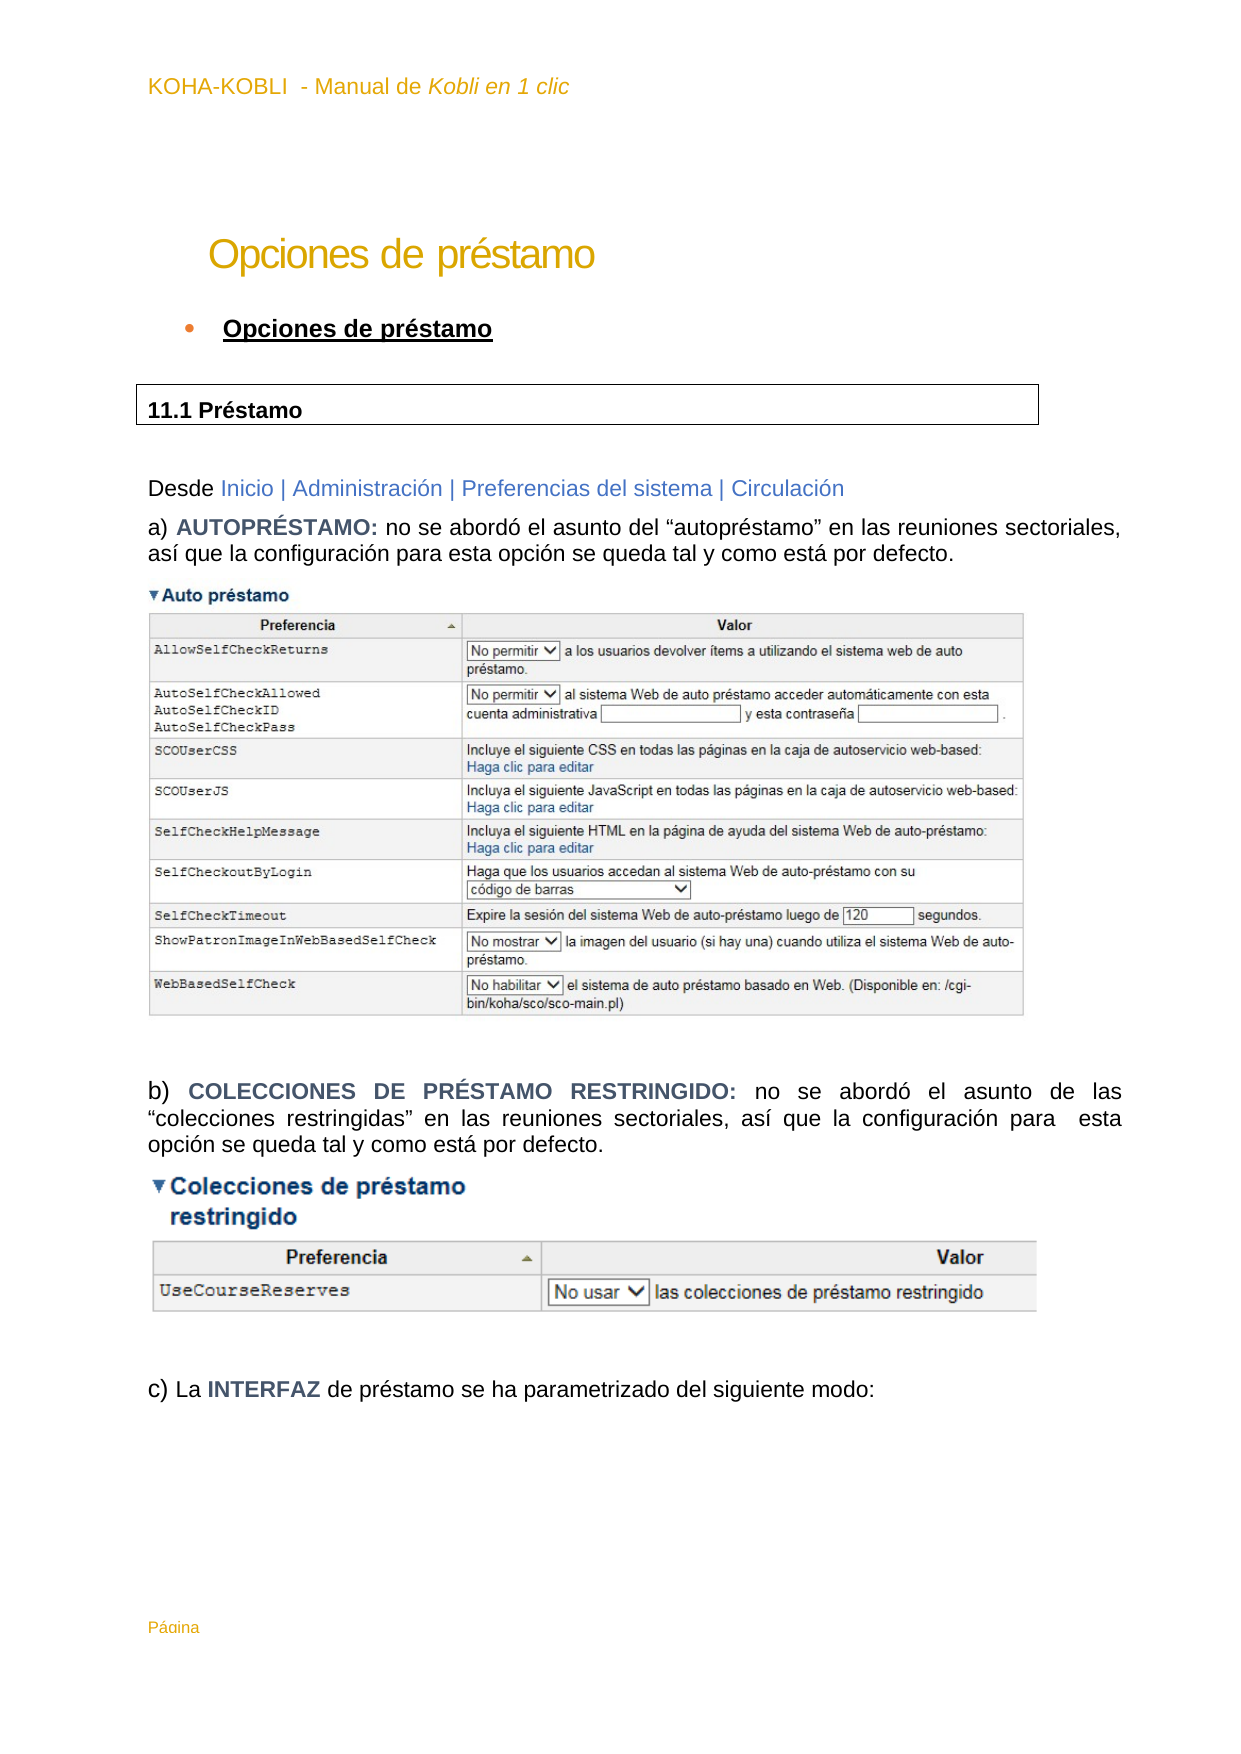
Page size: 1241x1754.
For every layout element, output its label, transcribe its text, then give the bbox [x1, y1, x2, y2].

subtitle Opciones de préstamo [208, 229, 1081, 277]
list COLECCIONES DE PRÉSTAMO RESTRINGIDO: no se abordó el asunto de las “colecciones restringidas” en las reuniones sectoriales, así que la configuración para esta opción se queda tal y como está por defecto. [148, 1076, 1122, 1157]
list AUTOPRÉSTAMO: no se abordó el asunto del “autopréstamo” en las reuniones sectoriales, así que la configuración para esta opción se queda tal y como está por defecto. [148, 513, 1122, 566]
text Desde Inicio | Administración | Preferencias del sistema | Circulación [148, 475, 1134, 501]
picture [147, 1170, 1037, 1325]
picture [147, 578, 1028, 1022]
subtitle Opciones de préstamo [185, 314, 1134, 343]
list La INTERFAZ de préstamo se ha parametrizado del siguiente modo: [148, 1374, 1134, 1403]
